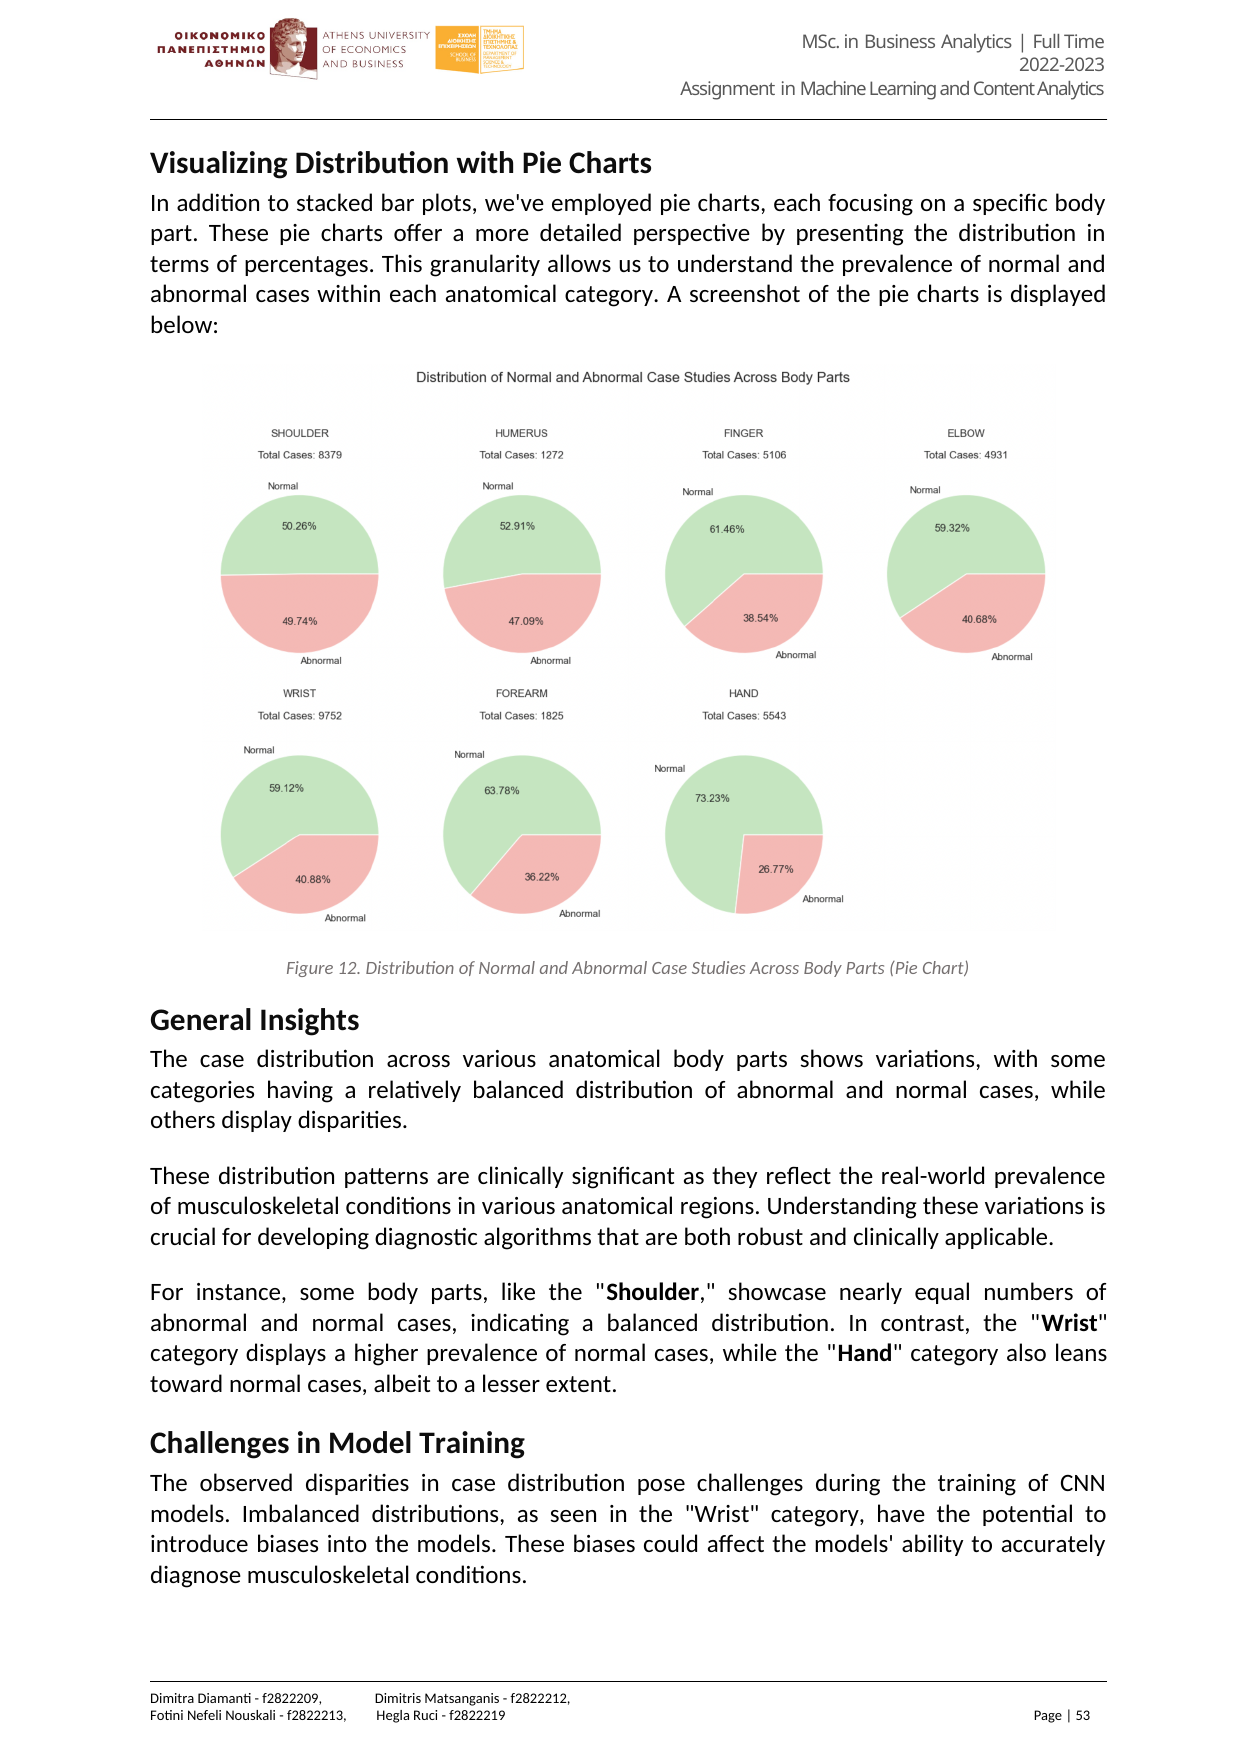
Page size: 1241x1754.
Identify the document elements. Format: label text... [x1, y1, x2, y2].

subtitle General Insights [150, 1000, 1107, 1038]
text For instance, some body parts, like the "Shoulder," showcase nearly equal numbers of abnormal and normal cases, indicating a balanced distribution. In contrast, the "Wrist" category displays a higher prevalence of normal cases, while the "Hand" category also leans toward normal cases, albeit to a lesser extent. [150, 1277, 1107, 1399]
text Figure 12. Distribution of Normal and Abnormal Case Studies Across Body Parts (Pie Chart) [150, 956, 1107, 979]
text These distribution patterns are clinically significant as they reflect the real-world prevalence of musculoskeletal conditions in various anatomical regions. Understanding these variations is crucial for developing diagnostic algorithms that are both robust and clinically applicable. [150, 1160, 1107, 1252]
picture [201, 364, 1056, 931]
text The case distribution across various anatomical body parts shows variations, with some categories having a relatively balanced distribution of abnormal and normal cases, while others display disparities. [150, 1043, 1107, 1135]
subtitle Visualizing Distribution with Pie Charts [150, 143, 1107, 181]
subtitle Challenges in Model Training [150, 1424, 1107, 1462]
text The observed disparities in case distribution pose challenges during the training of CNN models. Imbalanced distributions, as seen in the "Wrist" category, have the potential to introduce biases into the models. These biases could affect the models' ability to accurately diagnose musculoskeletal conditions. [150, 1467, 1107, 1589]
text In addition to stacked bar plots, we've employed pie charts, each focusing on a specific body part. These pie charts offer a more detailed perspective by presenting the distribution in terms of percentages. This granularity allows us to understand the prevalence of normal and abnormal cases within each anatomical category. A screenshot of the pie charts is displayed below: [150, 187, 1107, 340]
picture [151, 17, 526, 82]
